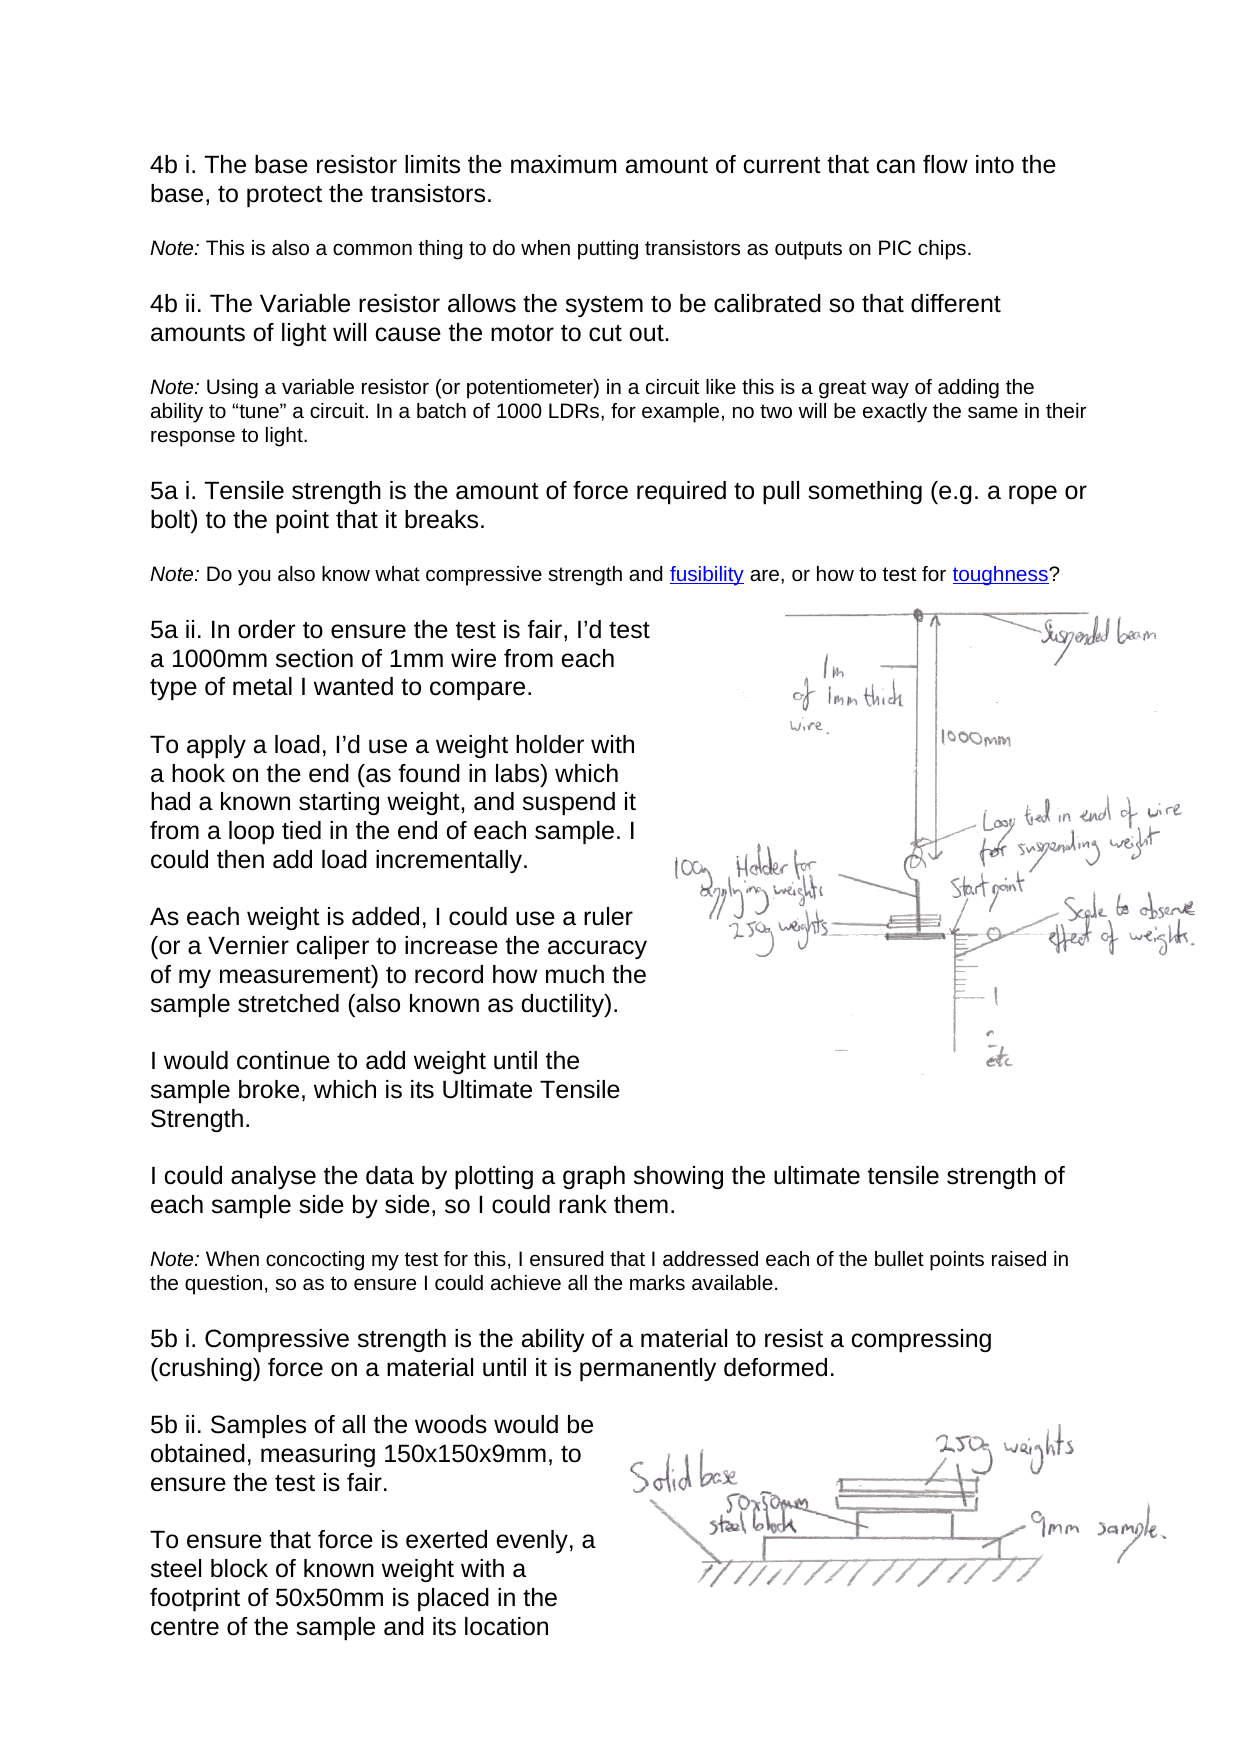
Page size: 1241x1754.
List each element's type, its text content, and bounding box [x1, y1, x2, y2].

text Note: Using a variable resistor (or potentiometer) in a circuit like this is a great way of adding the ability to “tune” a circuit. In a batch of 1000 LDRs, for example, no two will be exactly the same in their response to light. [150, 375, 1090, 447]
text To apply a load, I’d use a weight holder with a hook on the end (as found in labs) which had a known starting weight, and suspend it from a loop tied in the end of each sample. I could then add load incrementally. [150, 730, 670, 873]
picture [670, 606, 1207, 1077]
picture [626, 1413, 1178, 1615]
text 5a i. Tensile strength is the amount of force required to pull something (e.g. a rope or bolt) to the point that it breaks. [150, 476, 1090, 533]
text 5a ii. In order to ensure the test is fair, I’d test a 1000mm section of 1mm wire from each type of metal I wanted to compare. [150, 615, 670, 701]
text 5b i. Compressive strength is the ability of a material to resist a compressing (crushing) force on a material until it is permanently deformed. [150, 1324, 1090, 1381]
text I could analyse the data by plotting a graph showing the ultimate tensile strength of each sample side by side, so I could rank them. [150, 1161, 1090, 1218]
text As each weight is added, I could use a ruler (or a Vernier caliper to increase the accuracy of my measurement) to record how much the sample stretched (also known as ductility). [150, 902, 670, 1017]
text Note: When concocting my test for this, I ensured that I addressed each of the bullet points raised in the question, so as to ensure I could achieve all the marks available. [150, 1247, 1090, 1295]
text 4b ii. The Variable resistor allows the system to be calibrated so that different amounts of light will cause the motor to cut out. [150, 289, 1090, 346]
text Note: This is also a common thing to do when putting transistors as outputs on PIC chips. [150, 236, 1090, 260]
text 5b ii. Samples of all the woods would be obtained, measuring 150x150x9mm, to ensure the test is fair. [150, 1410, 1090, 1496]
text I would continue to add weight until the sample broke, which is its Ultimate Tensile Strength. [150, 1046, 1090, 1132]
text 4b i. The base resistor limits the maximum amount of current that can flow into the base, to protect the transistors. [150, 150, 1090, 207]
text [150, 1525, 1090, 1640]
text Note: Do you also know what compressive strength and fusibility are, or how to test for toughness? [150, 562, 1090, 586]
